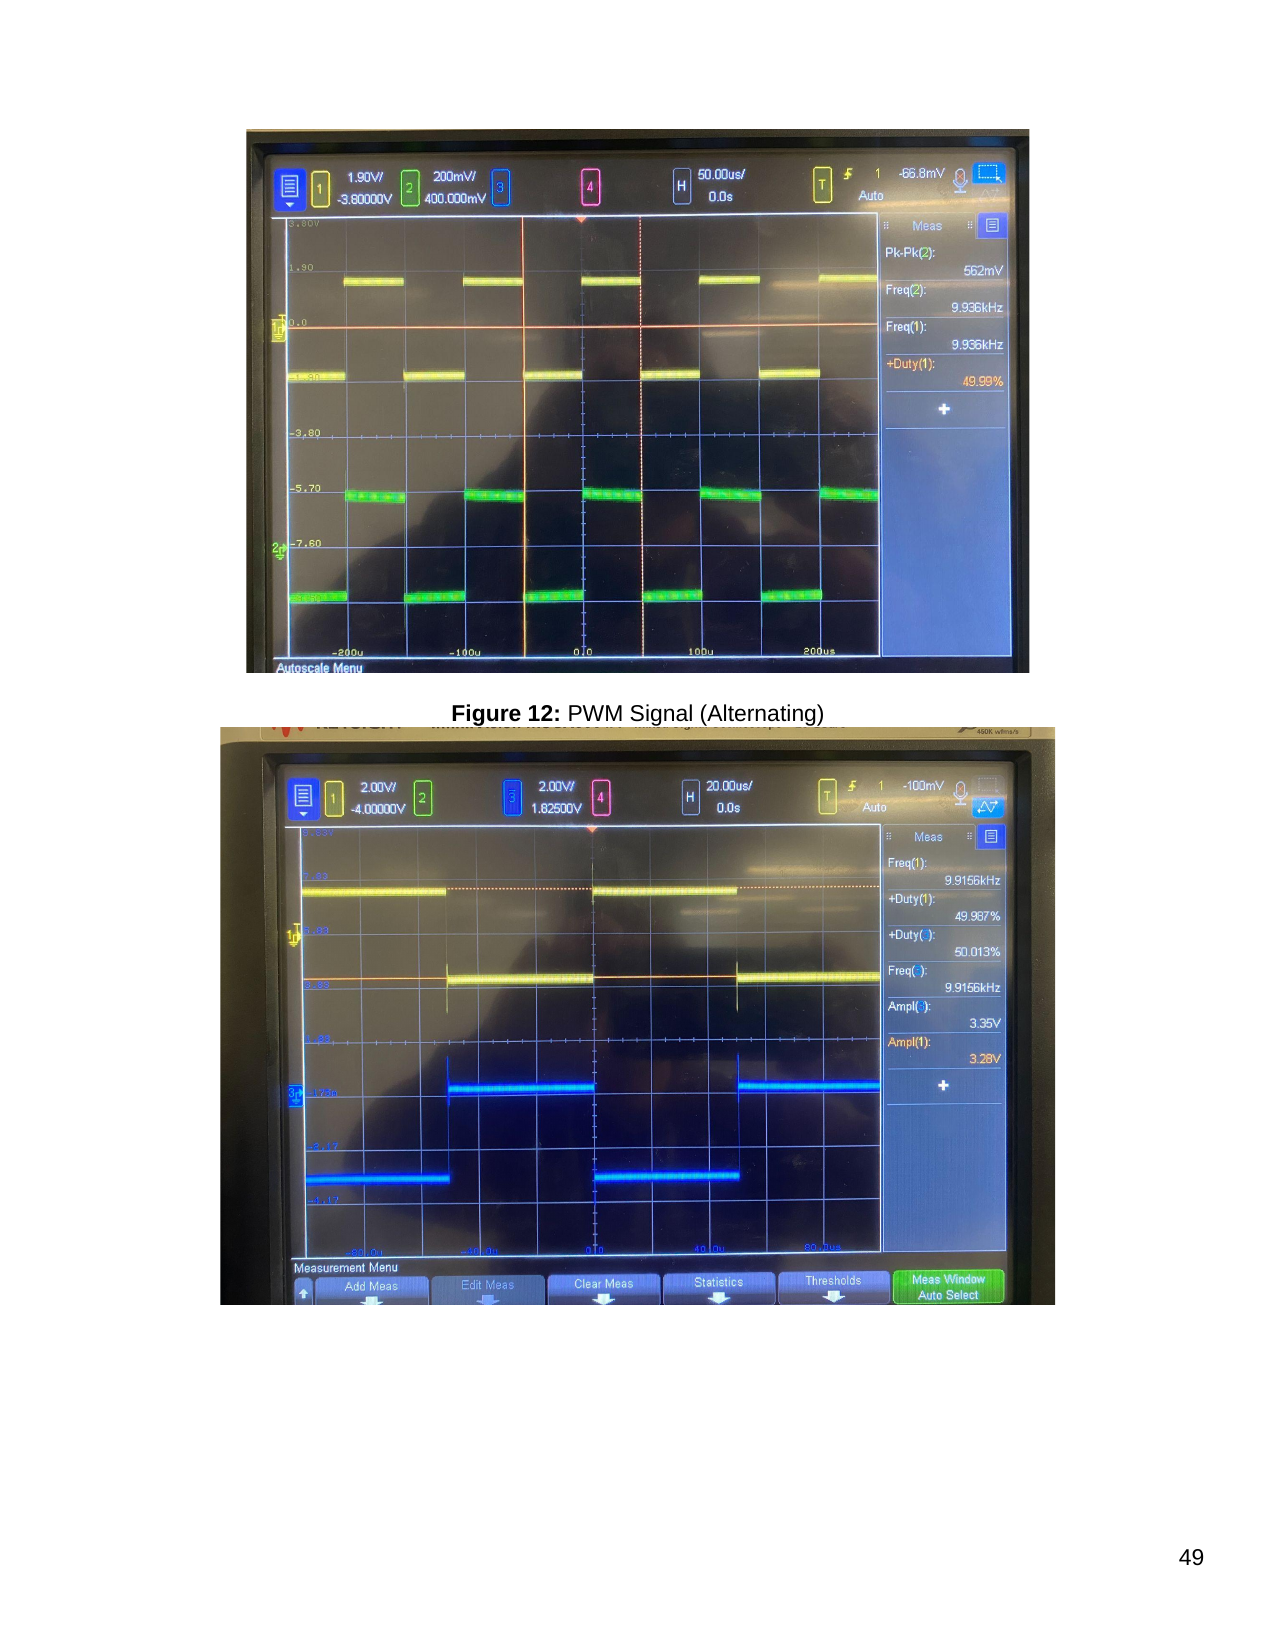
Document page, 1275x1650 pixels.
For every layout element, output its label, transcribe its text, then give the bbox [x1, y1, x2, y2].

picture [246, 129, 1030, 673]
picture [220, 727, 1056, 1305]
text Figure 12: PWM Signal (Alternating) [111, 700, 1165, 726]
